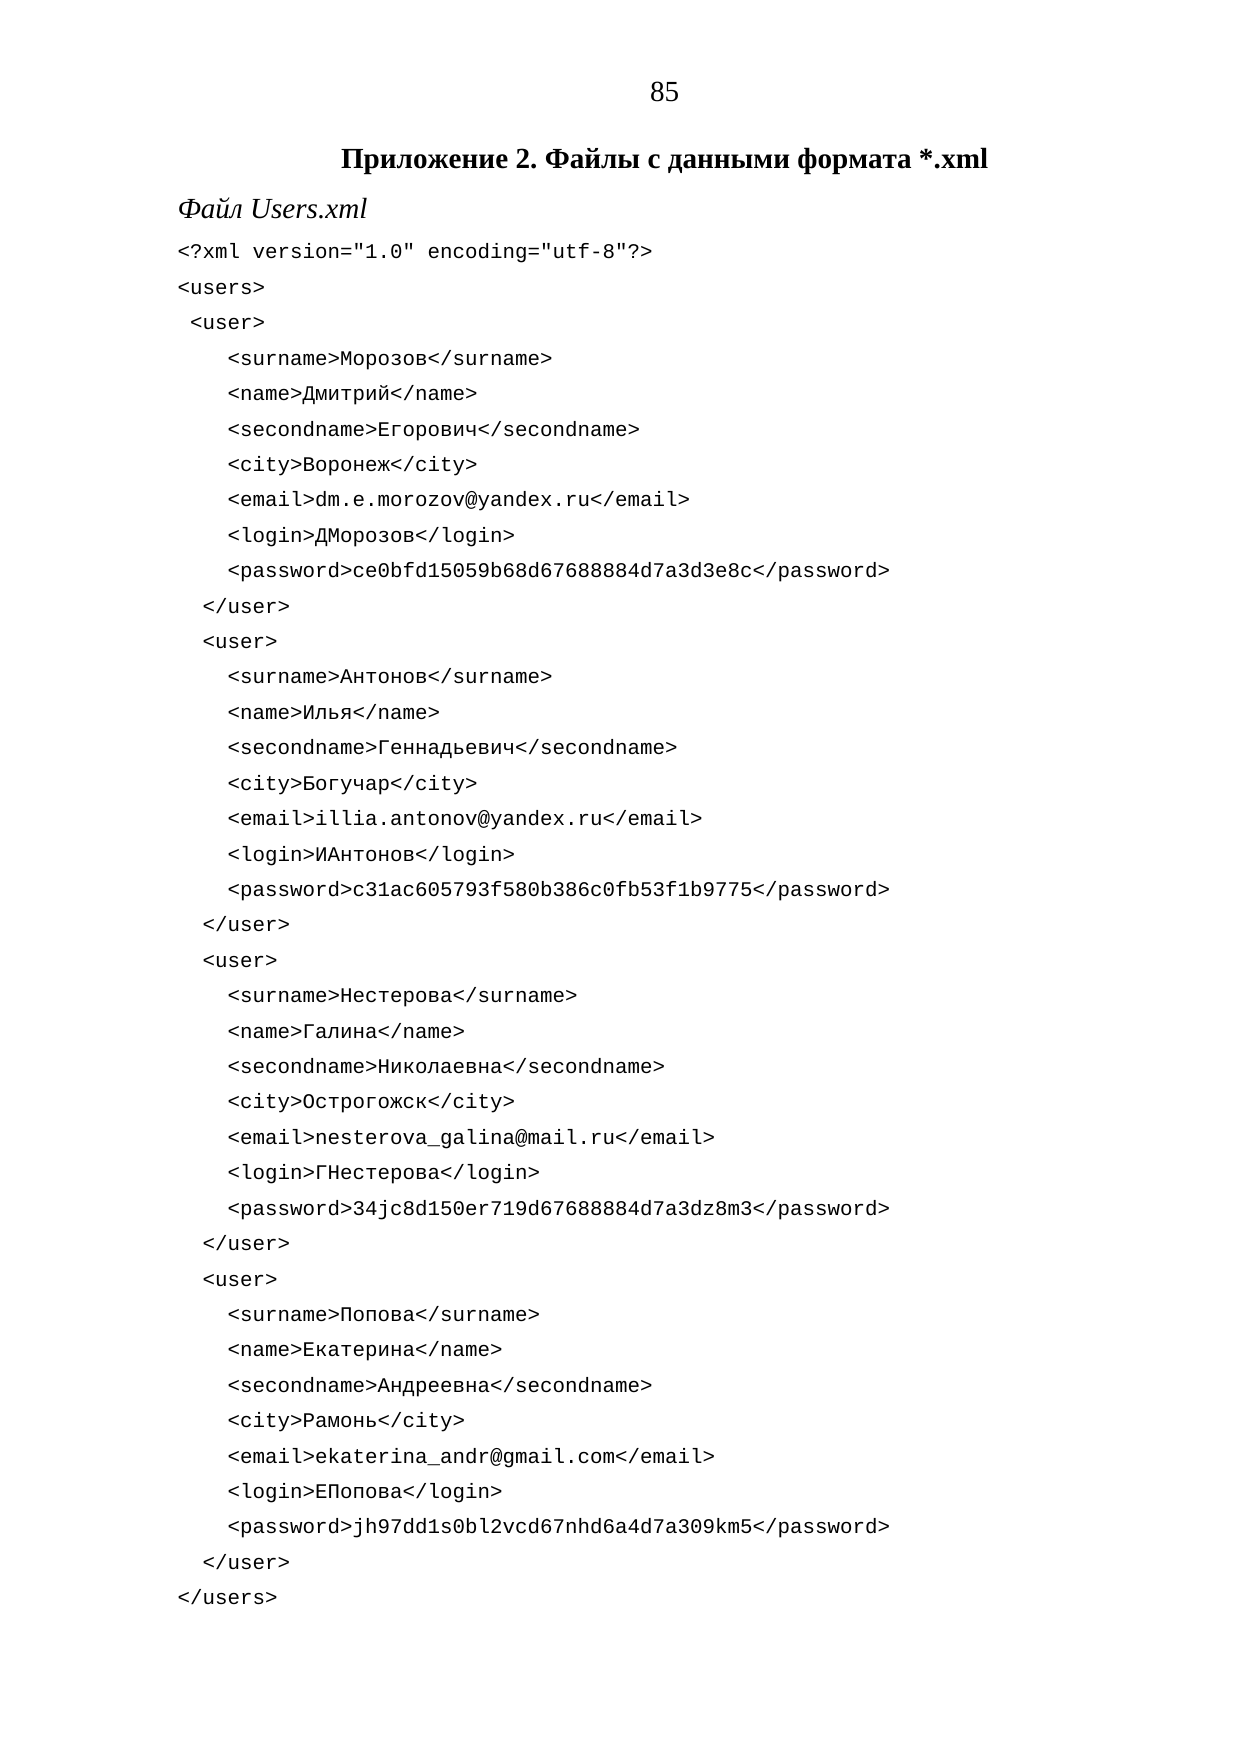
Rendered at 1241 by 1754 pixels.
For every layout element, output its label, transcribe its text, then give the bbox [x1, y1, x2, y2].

text <surname>Морозов</surname> [177, 348, 1152, 371]
text </user> [177, 914, 1152, 938]
text <?xml version="1.0" encoding="utf-8"?> [177, 242, 1152, 265]
text <password>jh97dd1s0bl2vcd67nhd6a4d7a309km5</password> [177, 1517, 1152, 1540]
text </user> [177, 1233, 1152, 1257]
text <name>Галина</name> [177, 1021, 1152, 1044]
text <user> [177, 1269, 1152, 1292]
text <secondname>Андреевна</secondname> [177, 1375, 1152, 1398]
text <email>dm.e.morozov@yandex.ru</email> [177, 489, 1152, 513]
text <email>illia.antonov@yandex.ru</email> [177, 808, 1152, 832]
text <city>Богучар</city> [177, 773, 1152, 796]
text <email>ekaterina_andr@gmail.com</email> [177, 1446, 1152, 1469]
text <email>nesterova_galina@mail.ru</email> [177, 1127, 1152, 1151]
text <name>Екатерина</name> [177, 1339, 1152, 1363]
text </users> [177, 1587, 1152, 1611]
text <password>c31ac605793f580b386c0fb53f1b9775</password> [177, 879, 1152, 903]
text <city>Рамонь</city> [177, 1410, 1152, 1434]
text </user> [177, 1552, 1152, 1576]
text <users> [177, 277, 1152, 301]
text <surname>Нестерова</surname> [177, 985, 1152, 1009]
text <login>ЕПопова</login> [177, 1481, 1152, 1505]
text <login>ДМорозов</login> [177, 525, 1152, 548]
text <city>Острогожск</city> [177, 1092, 1152, 1115]
text <surname>Попова</surname> [177, 1304, 1152, 1328]
text </user> [177, 596, 1152, 619]
text <login>ГНестерова</login> [177, 1162, 1152, 1186]
text <name>Илья</name> [177, 702, 1152, 726]
text <name>Дмитрий</name> [177, 383, 1152, 407]
text <city>Воронеж</city> [177, 454, 1152, 478]
text <user> [177, 631, 1152, 655]
text <secondname>Геннадьевич</secondname> [177, 737, 1152, 761]
text <password>34jc8d150er719d67688884d7a3dz8m3</password> [177, 1198, 1152, 1221]
text Файл Users.xml [177, 191, 1152, 225]
text <secondname>Егорович</secondname> [177, 419, 1152, 442]
text <login>ИАнтонов</login> [177, 844, 1152, 867]
text <user> [177, 950, 1152, 973]
text <secondname>Николаевна</secondname> [177, 1056, 1152, 1080]
text <user> [177, 312, 1152, 336]
text <surname>Антонов</surname> [177, 667, 1152, 690]
subtitle Приложение 2. Файлы с данными формата *.xml [177, 141, 1152, 174]
text <password>ce0bfd15059b68d67688884d7a3d3e8c</password> [177, 560, 1152, 584]
